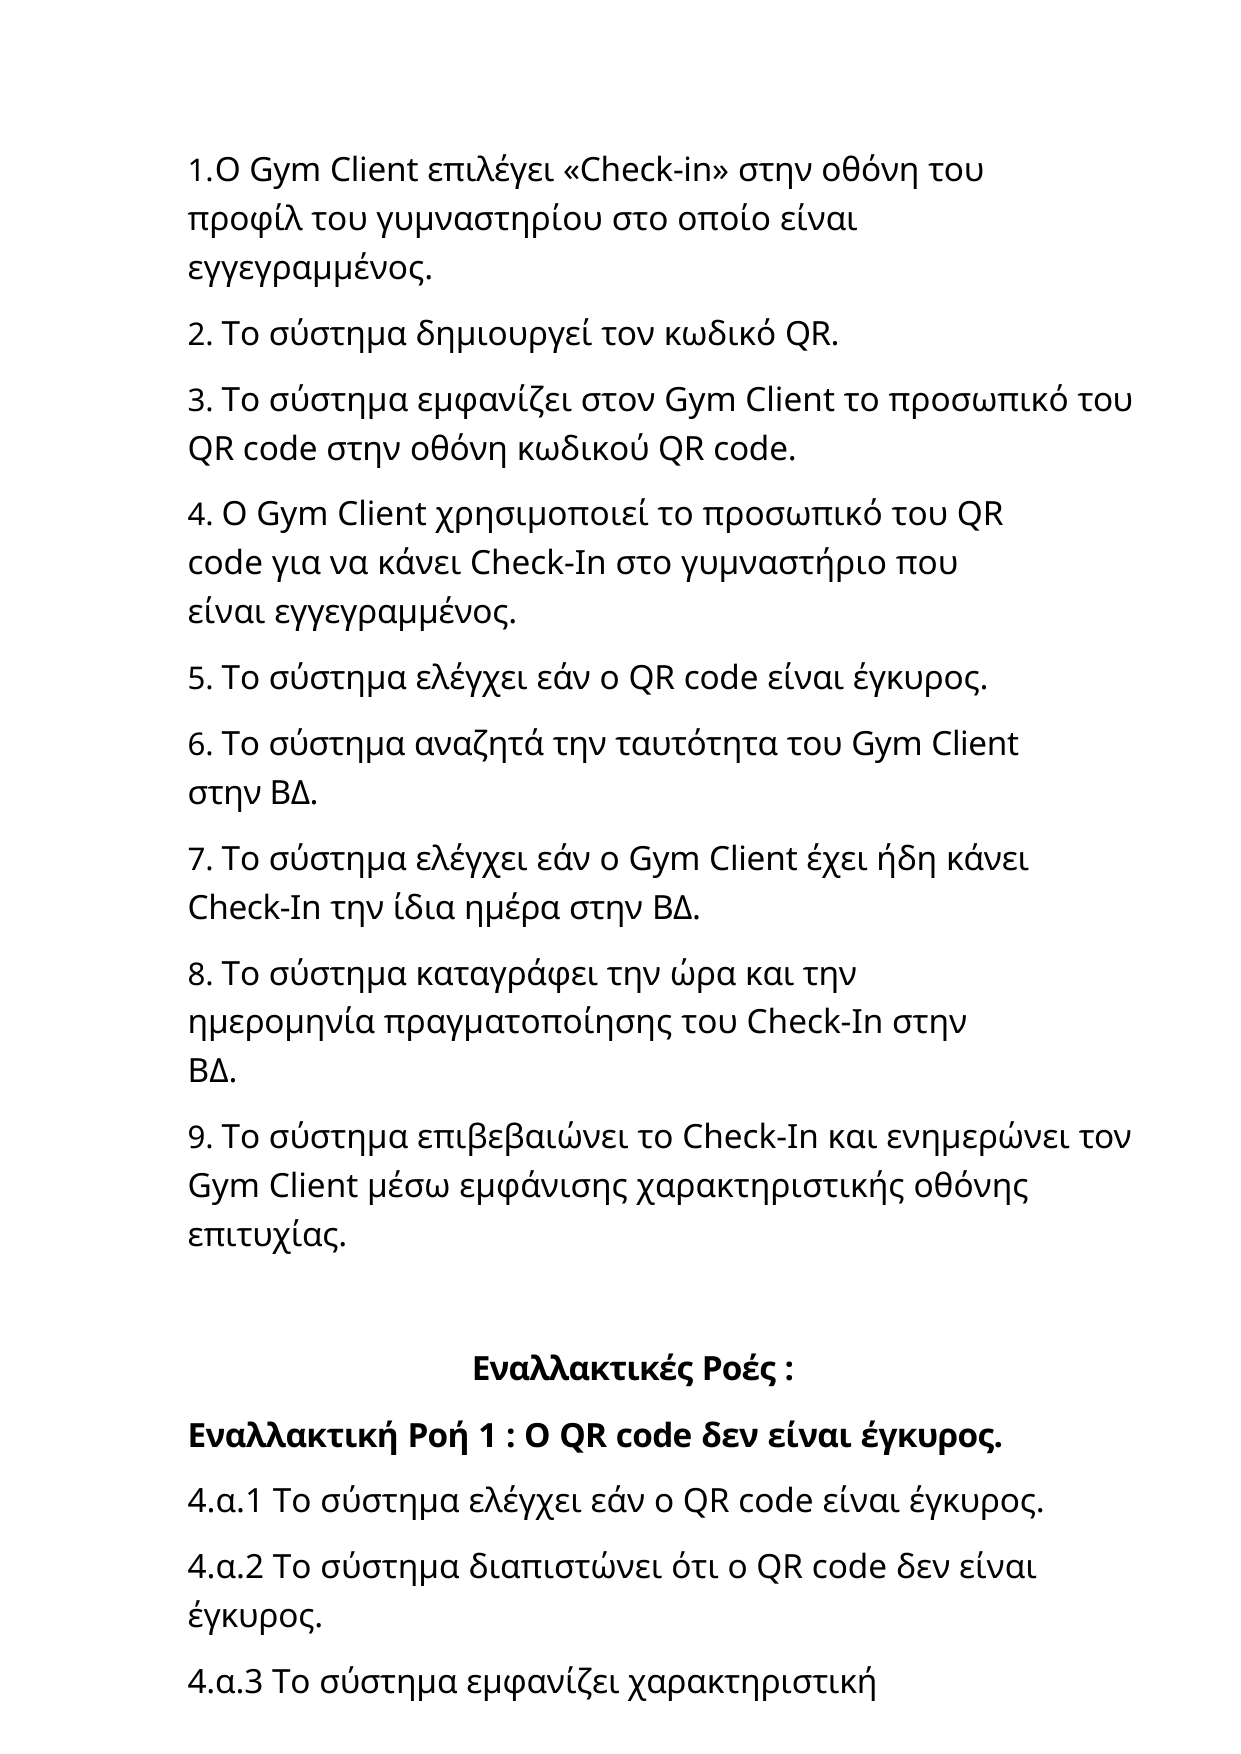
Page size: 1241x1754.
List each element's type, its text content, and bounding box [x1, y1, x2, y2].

text Gym Client μέσω εμφάνισης χαρακτηριστικής οθόνης επιτυχίας. [187, 1162, 1050, 1257]
list To σύστημα εμφανίζει στον Gym Client το προσωπικό του [187, 375, 1166, 421]
text 4.α.2 Το σύστημα διαπιστώνει ότι ο QR code δεν είναι έγκυρος. [187, 1543, 1050, 1637]
text 4.α.1 Το σύστημα ελέγχει εάν ο QR code είναι έγκυρος. [187, 1477, 1166, 1523]
list To σύστημα καταγράφει την ώρα και την ημερομηνία πραγματοποίησης του Check-In στην ΒΔ. [187, 949, 972, 1093]
list Το σύστημα ελέγχει εάν ο QR code είναι έγκυρος. [187, 654, 1166, 699]
list To σύστημα δημιουργεί τον κωδικό QR. [187, 310, 1166, 355]
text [187, 1658, 914, 1703]
list O Gym Client χρησιμοποιεί το προσωπικό του QR code για να κάνει Check-In στο γυμναστήριο που είναι εγγεγραμμένος. [187, 490, 1009, 633]
list Το σύστημα αναζητά την ταυτότητα του Gym Client στην ΒΔ. [187, 720, 1025, 814]
list Το σύστημα ελέγχει εάν ο Gym Client έχει ήδη κάνει [187, 834, 1166, 880]
text Check-In την ίδια ημέρα στην ΒΔ. [187, 884, 1166, 929]
list Ο Gym Client επιλέγει «Check-in» στην οθόνη του προφίλ του γυμναστηρίου στο οποίο είναι εγγεγραμμένος. [187, 146, 1031, 289]
text Εναλλακτικές Ροές : [472, 1345, 1166, 1390]
text QR code στην οθόνη κωδικού QR code. [187, 424, 1166, 470]
list To σύστημα επιβεβαιώνει το Check-In και ενημερώνει τον [187, 1113, 1166, 1158]
text Εναλλακτική Ροή 1 : O QR code δεν είναι έγκυρος. [187, 1412, 1166, 1457]
